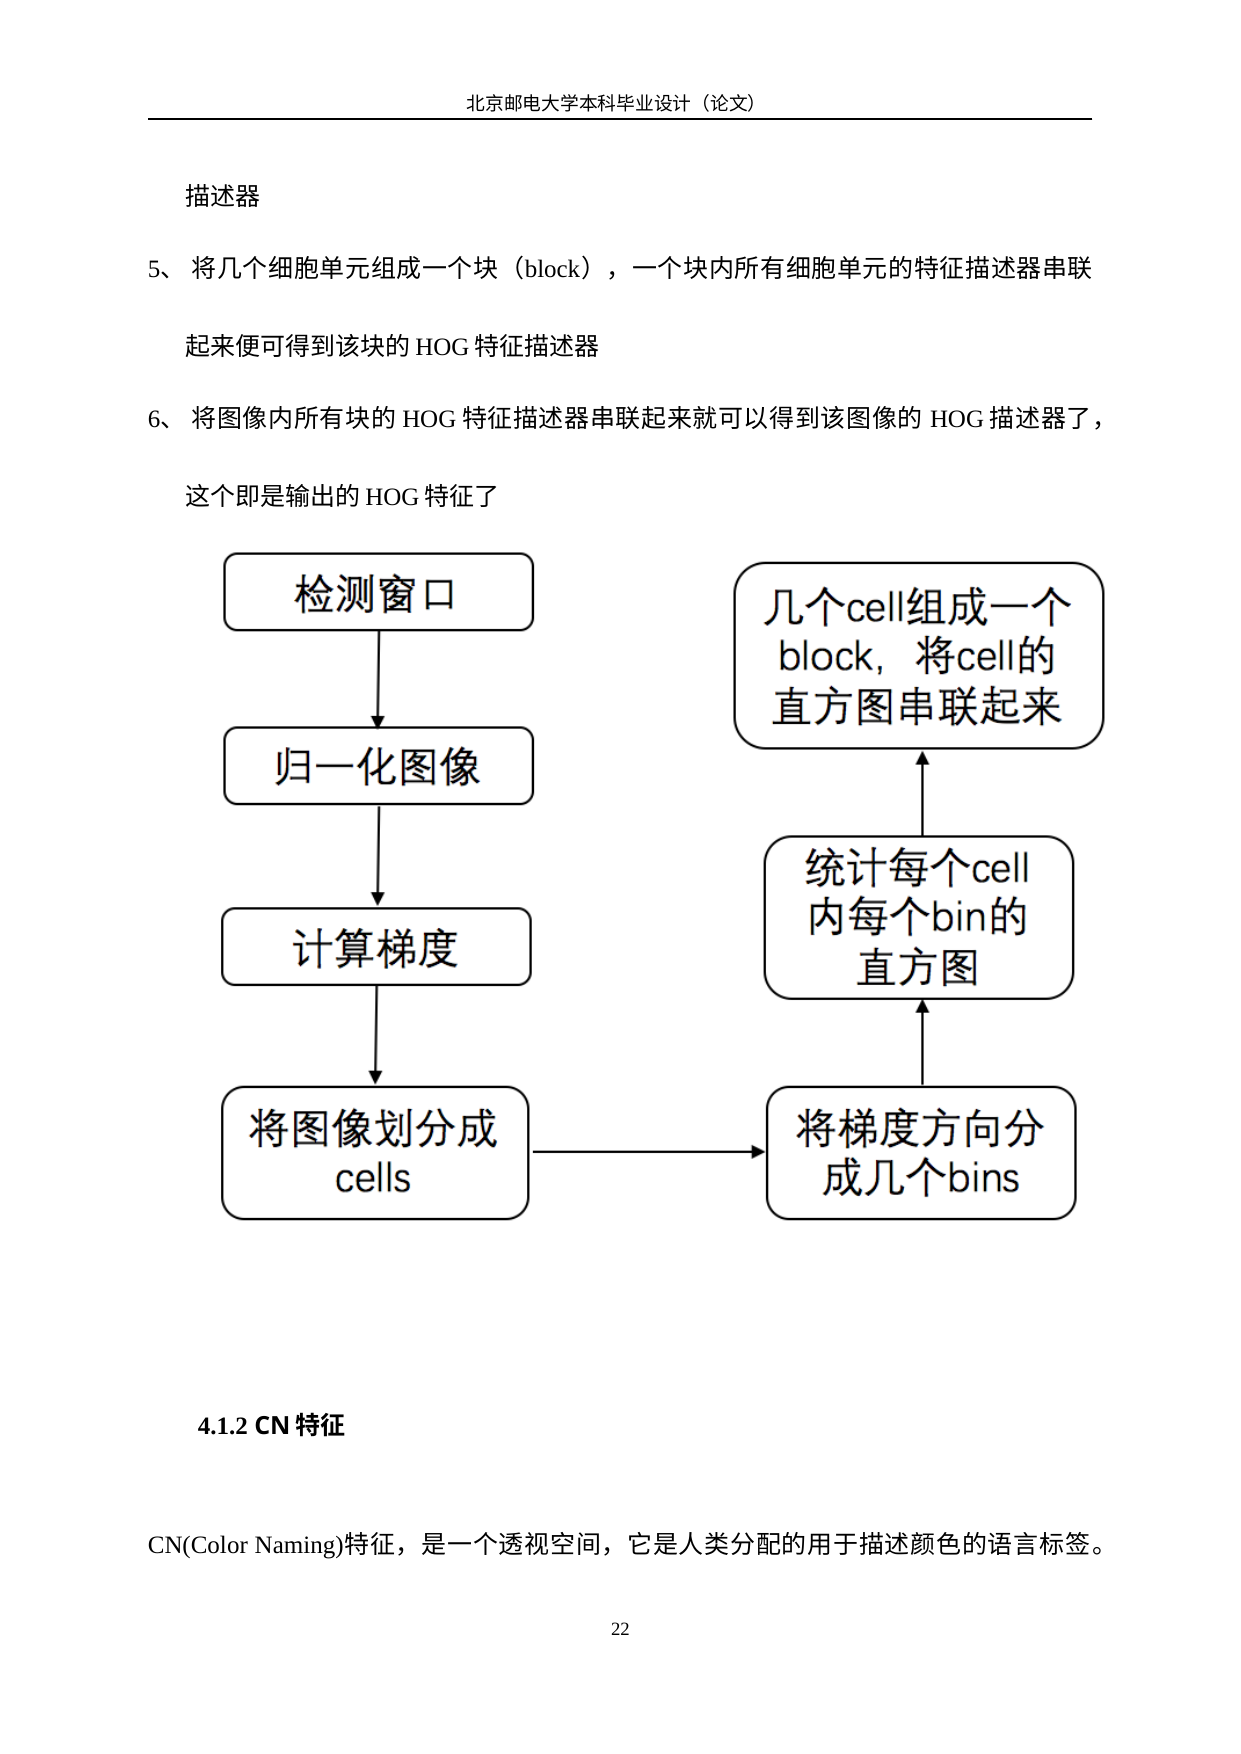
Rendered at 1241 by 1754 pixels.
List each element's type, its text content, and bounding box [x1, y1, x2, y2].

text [148, 1510, 1092, 1575]
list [148, 162, 1092, 227]
list 将图像内所有块的HOG特征描述器串联起来就可以得到该图像的HOG描述器了，这个即是输出的HOG特征了 [148, 384, 1092, 527]
list 将几个细胞单元组成一个块（block），一个块内所有细胞单元的特征描述器串联起来便可得到该块的HOG特征描述器 [148, 234, 1092, 377]
subtitle 4.1.2 CN特征 [148, 1391, 1092, 1456]
picture [191, 534, 1137, 1269]
